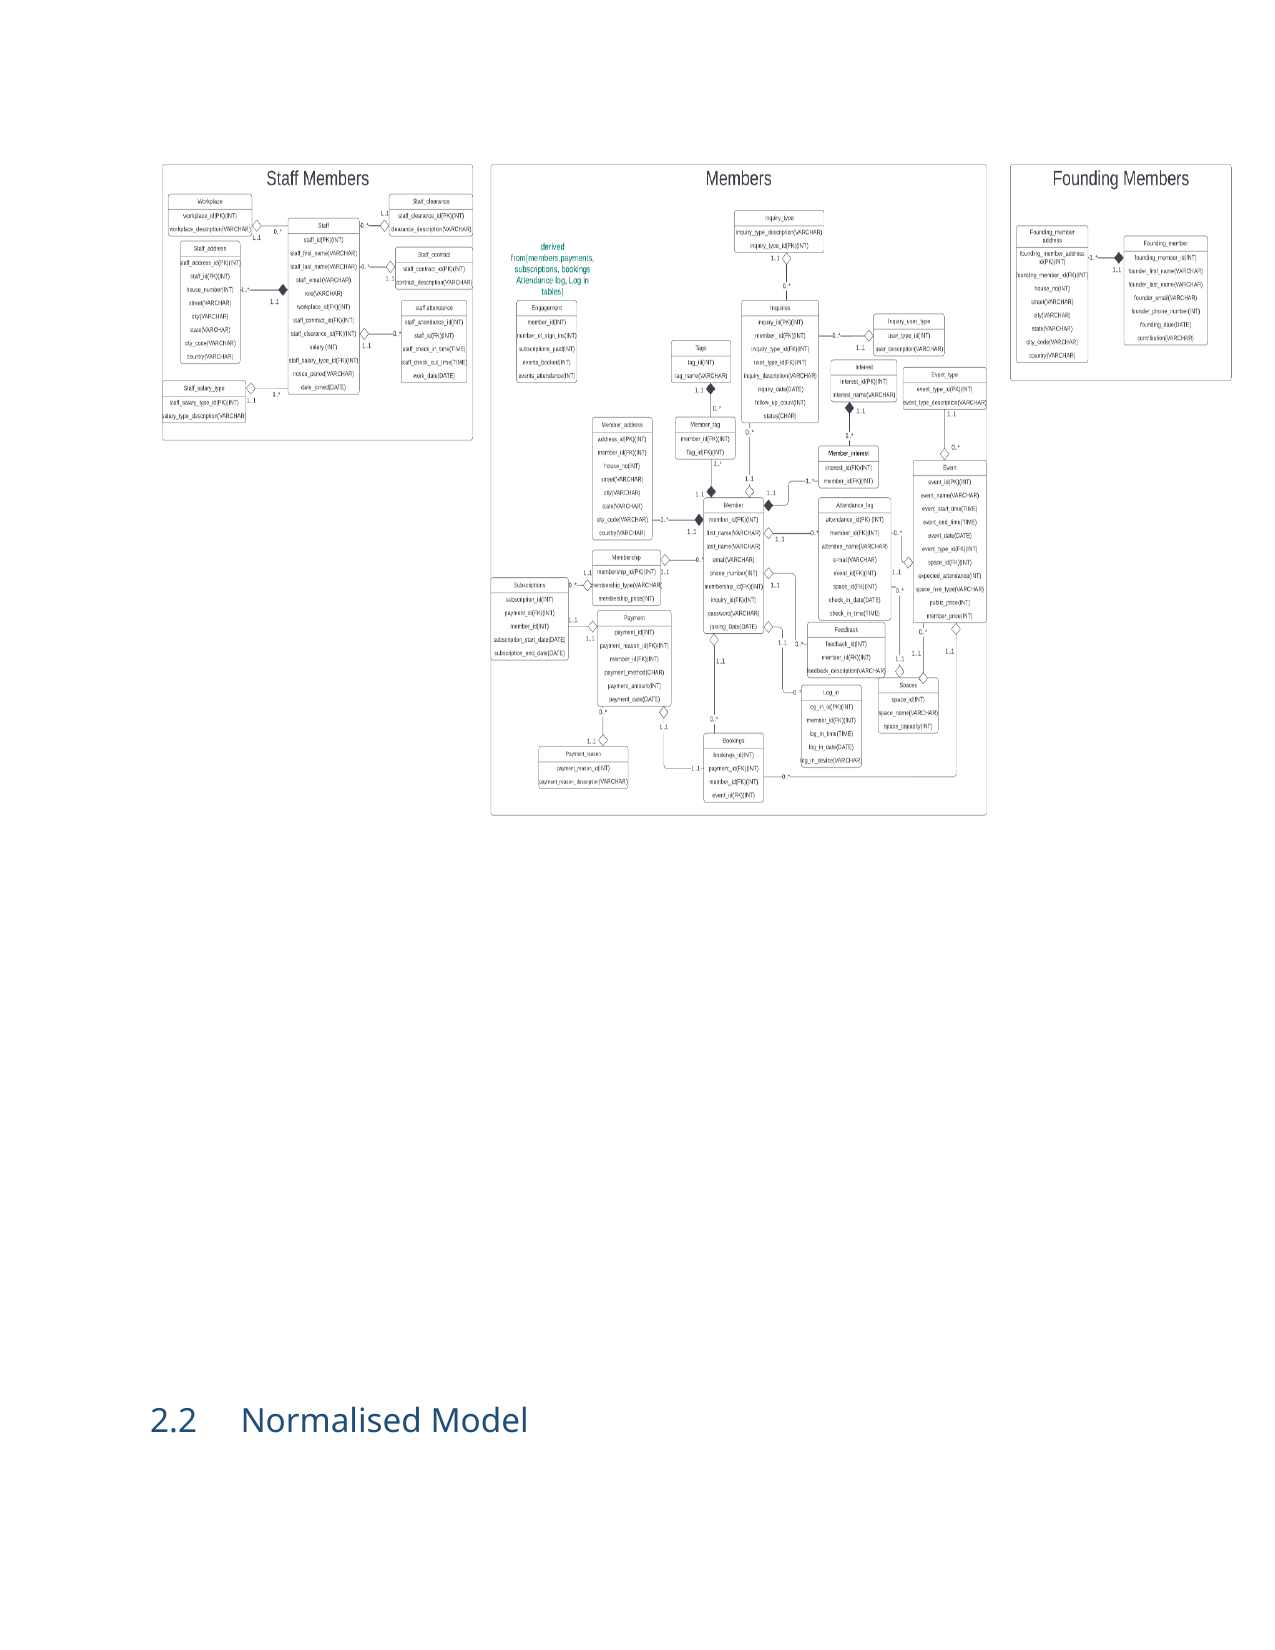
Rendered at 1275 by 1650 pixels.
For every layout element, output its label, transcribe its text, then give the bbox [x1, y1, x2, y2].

text 2.2 Normalised Model [150, 1396, 1125, 1442]
picture [150, 150, 1243, 830]
